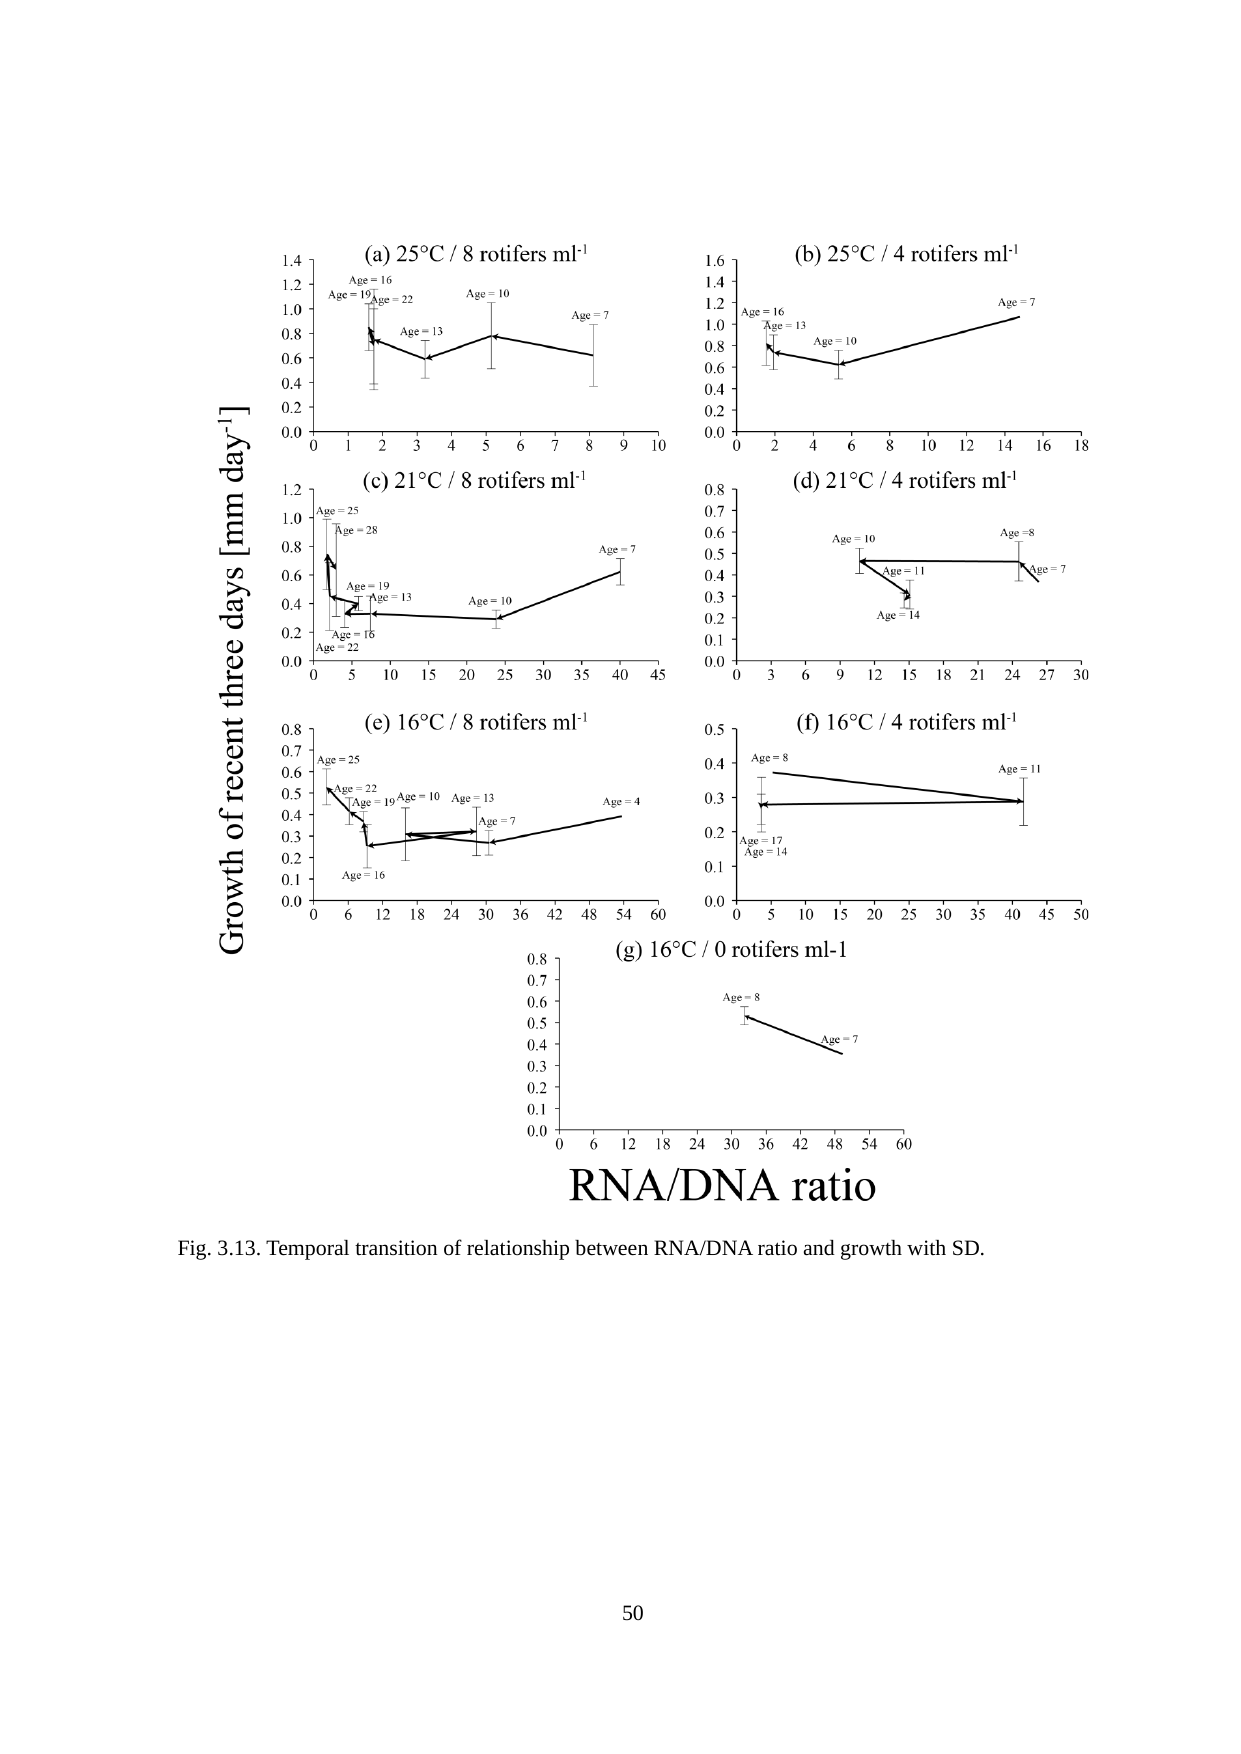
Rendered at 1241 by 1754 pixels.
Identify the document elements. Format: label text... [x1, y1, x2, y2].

picture [202, 234, 1089, 1214]
text Fig. 3.13. Temporal transition of relationship between RNA/DNA ratio and growth with SD. [177, 1221, 1063, 1275]
